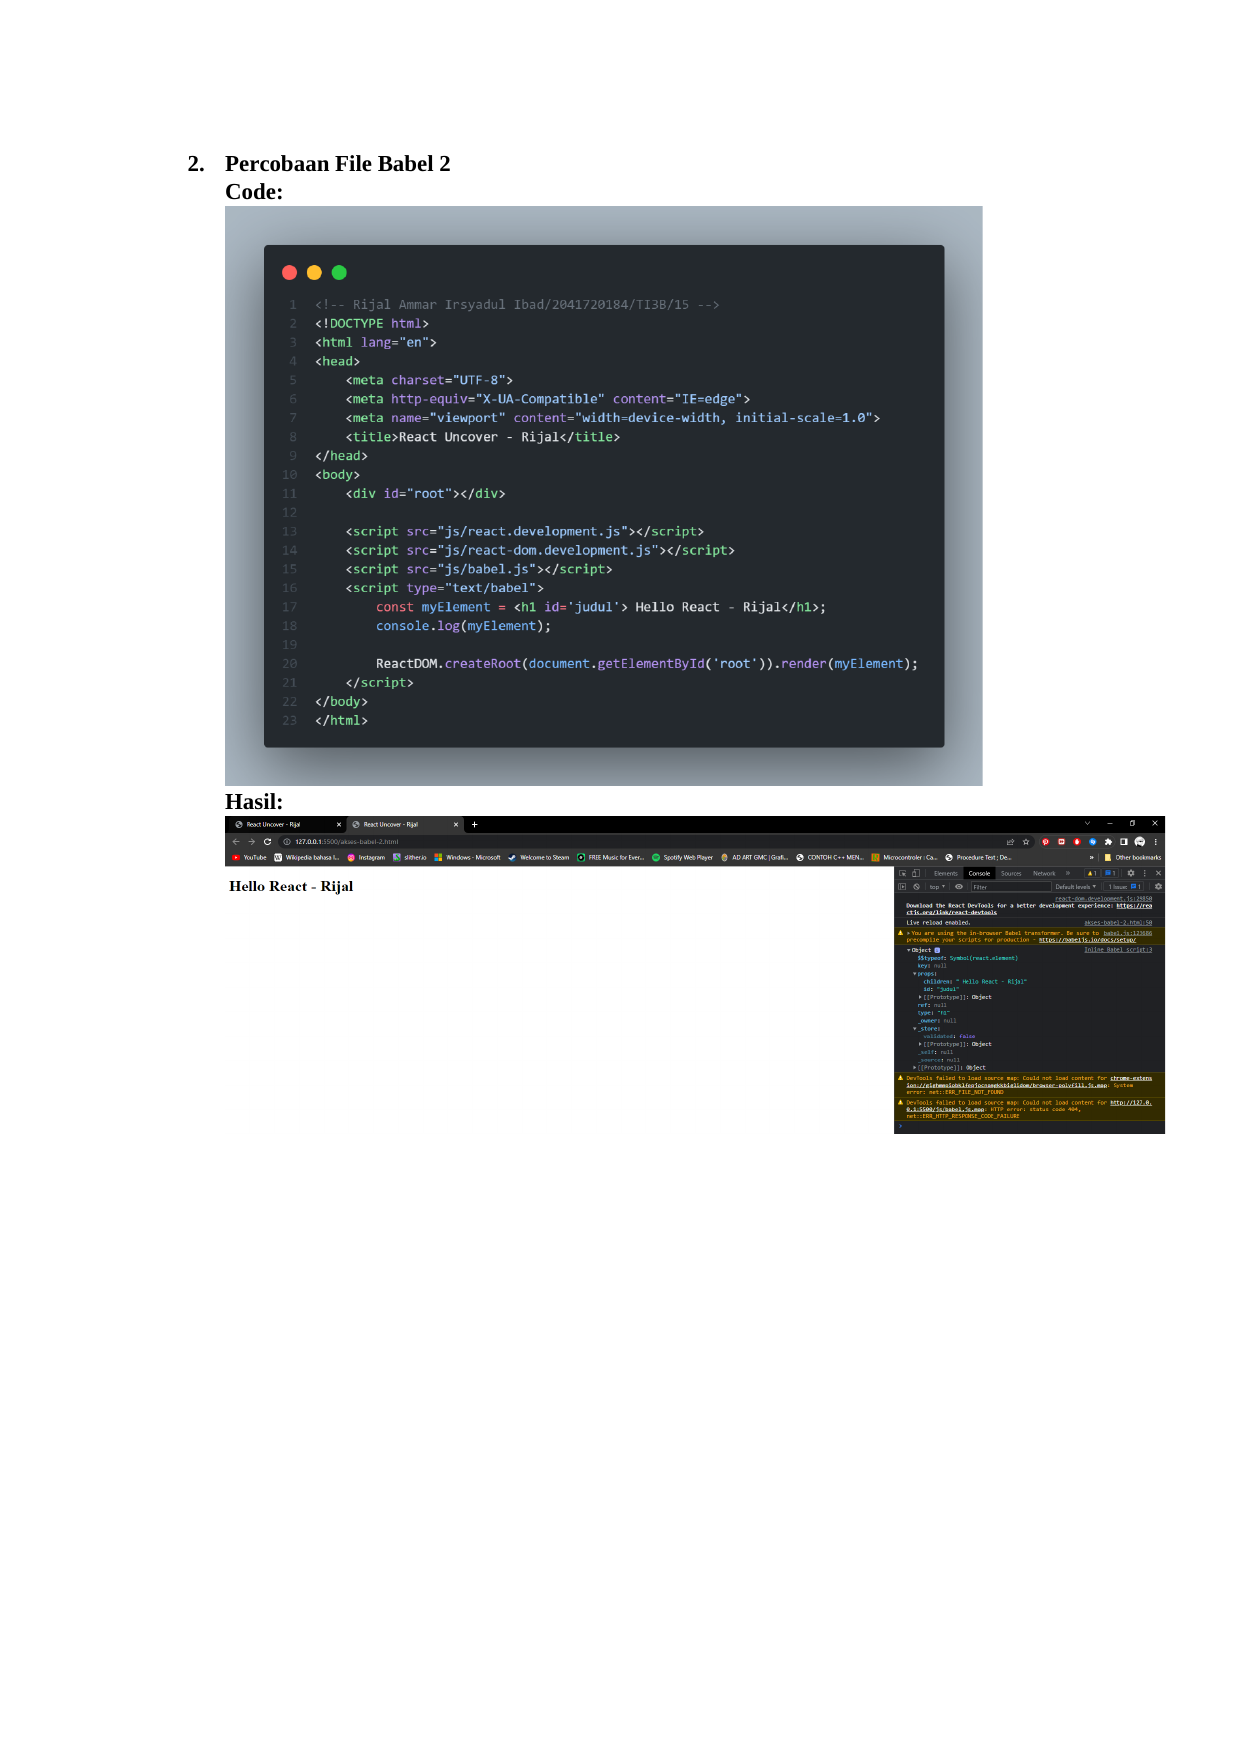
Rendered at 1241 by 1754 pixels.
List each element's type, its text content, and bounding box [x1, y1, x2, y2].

list Hasil: [225, 788, 1090, 814]
list Code: [225, 178, 1090, 205]
picture [225, 206, 983, 786]
list Percobaan File Babel 2 [187, 150, 1090, 176]
picture [225, 816, 1166, 1134]
